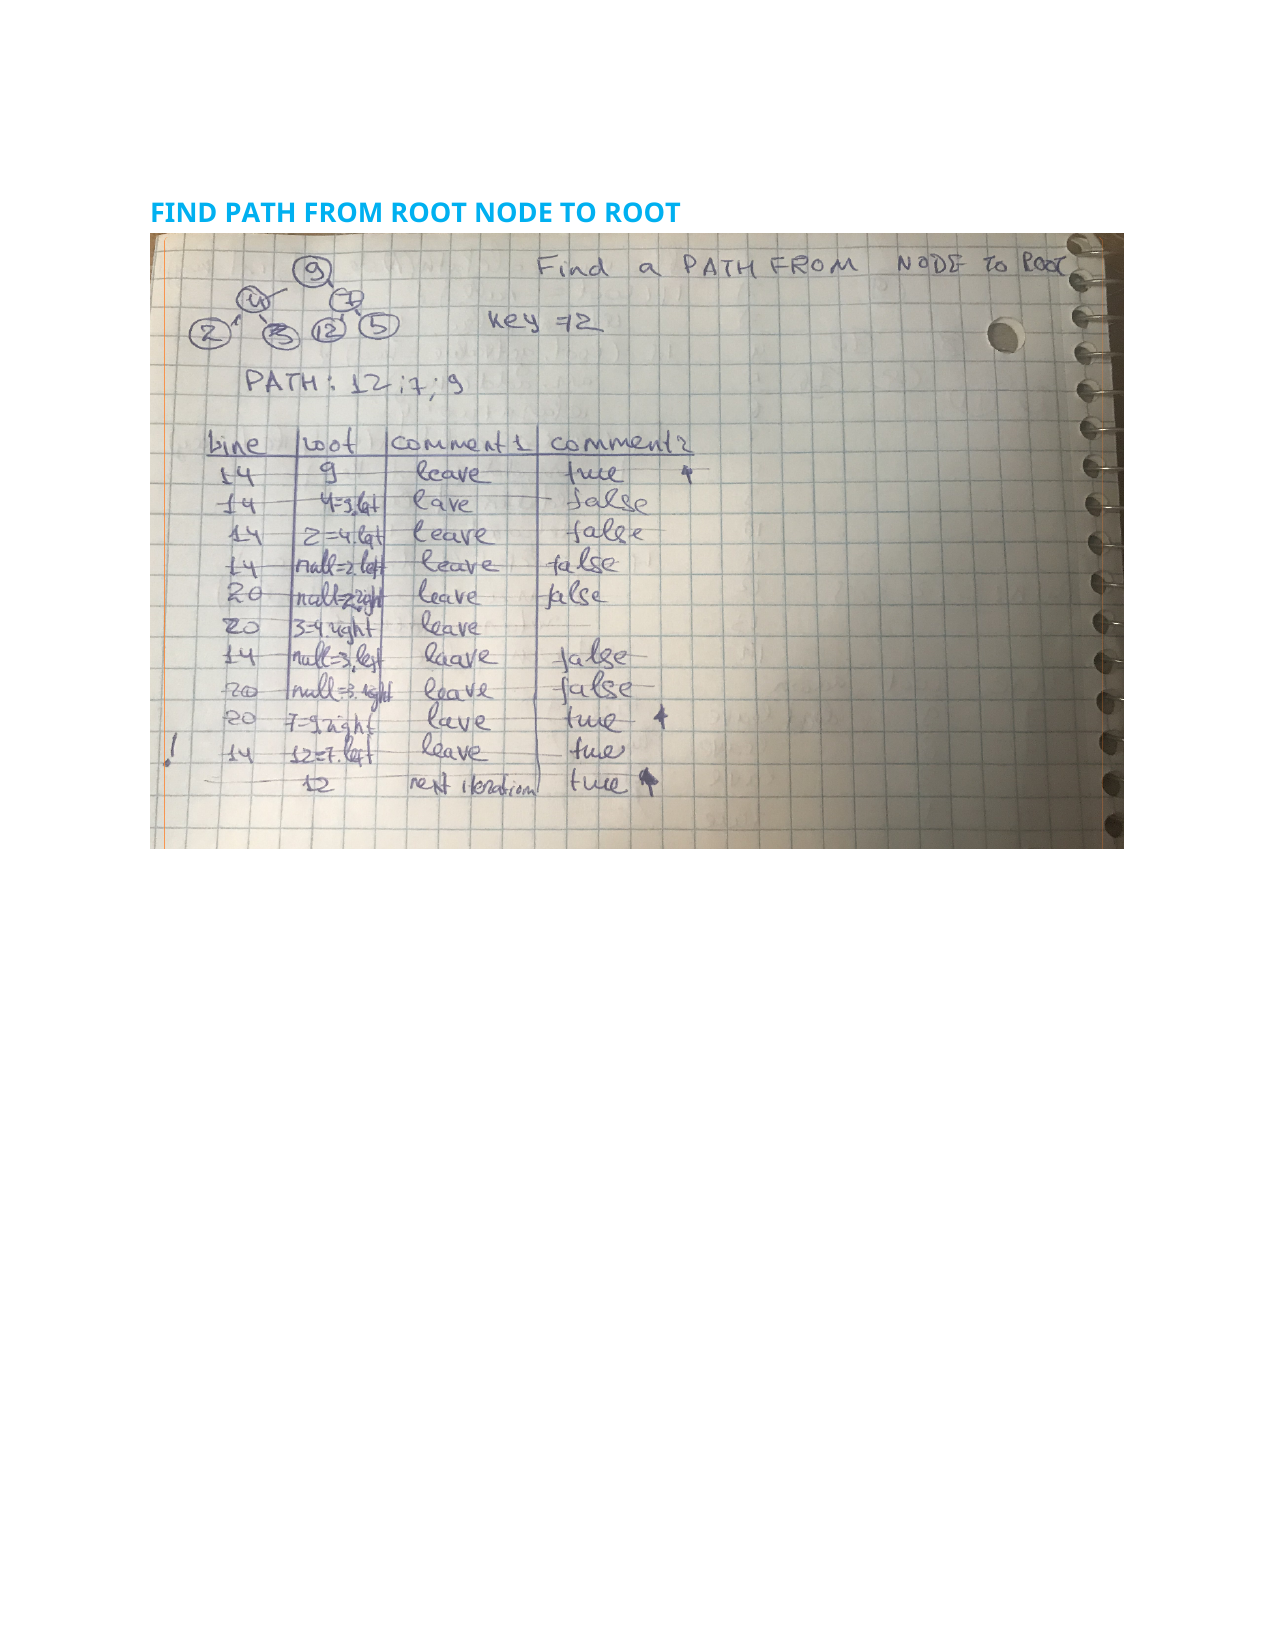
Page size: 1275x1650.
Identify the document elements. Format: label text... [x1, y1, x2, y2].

subtitle FIND PATH FROM ROOT NODE TO ROOT [150, 194, 1125, 231]
picture [150, 233, 1124, 849]
